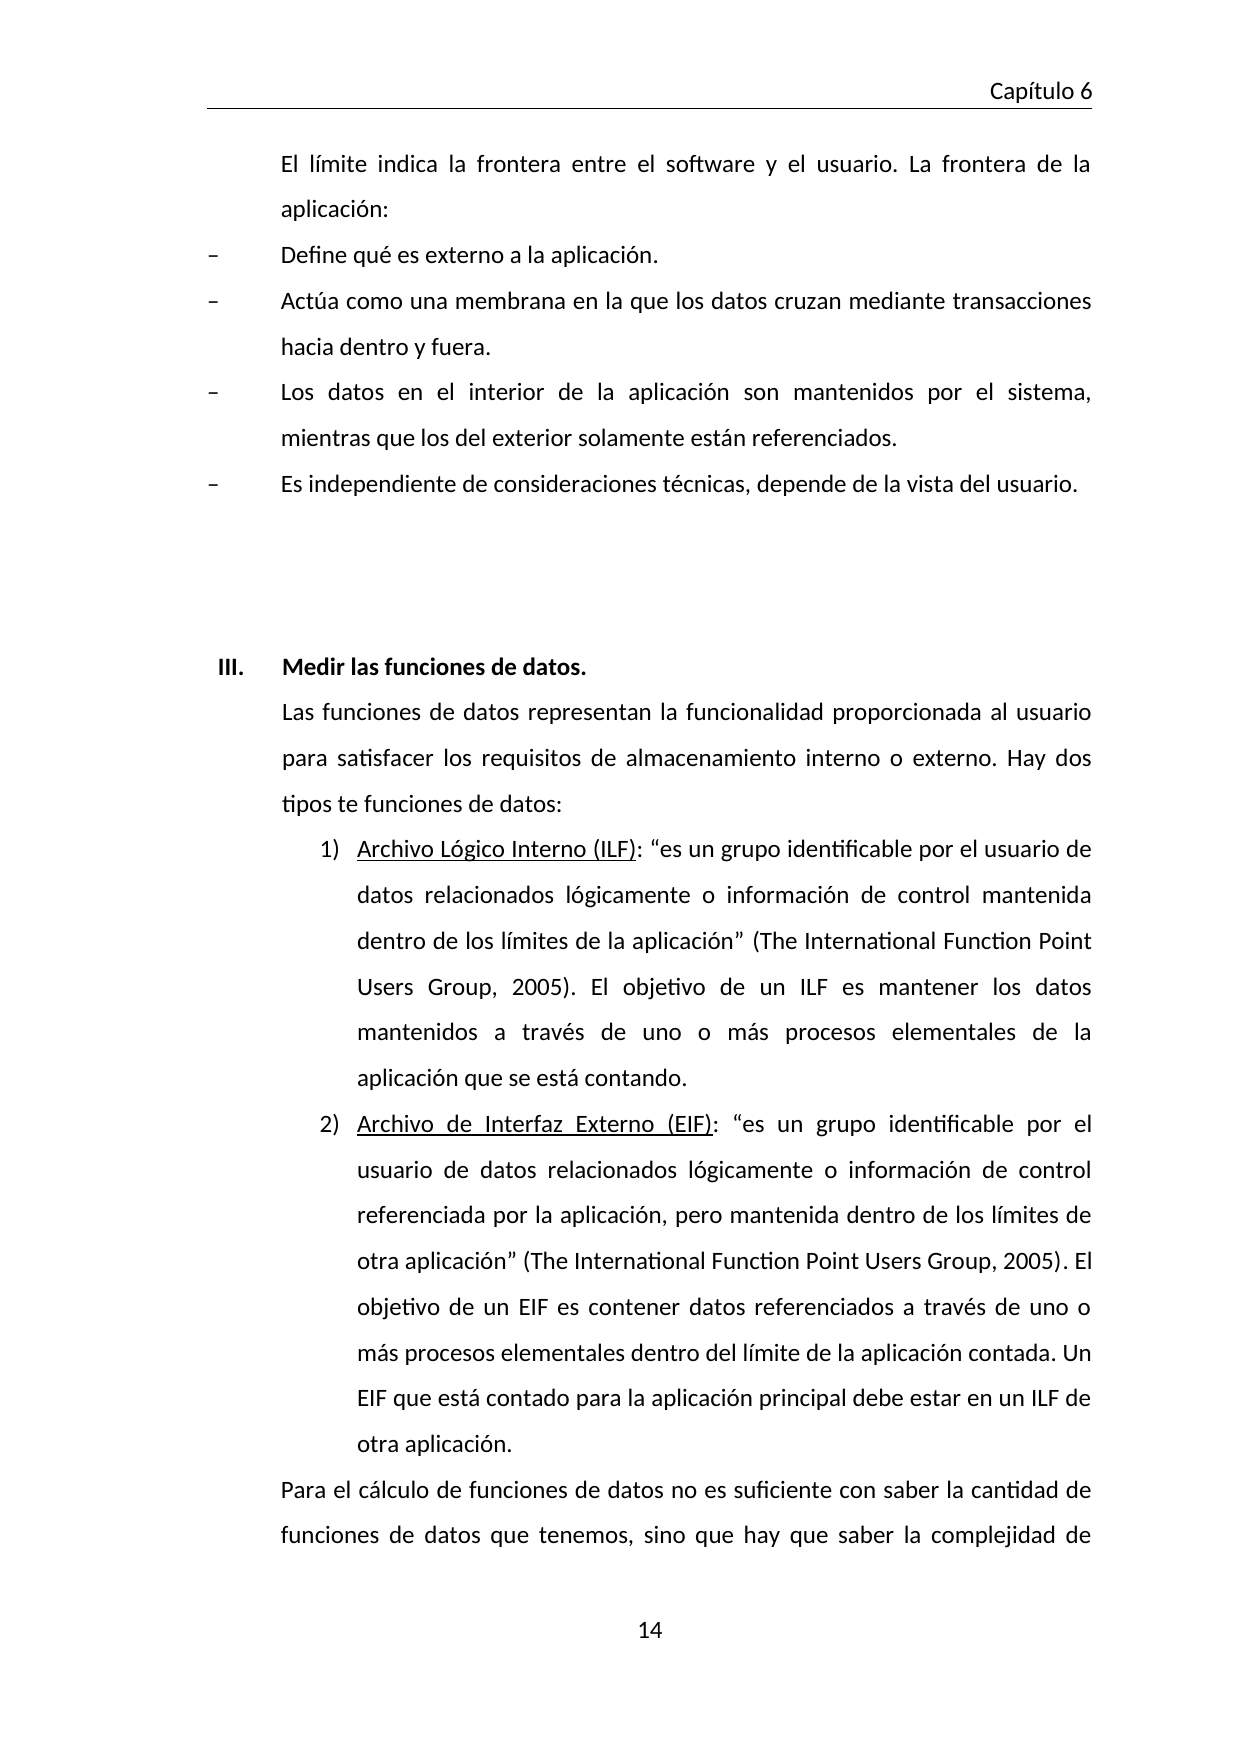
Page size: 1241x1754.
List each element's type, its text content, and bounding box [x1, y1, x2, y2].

list Archivo de Interfaz Externo (EIF): “es un grupo identificable por el usuario de datos relacionados lógicamente o información de control referenciada por la aplicación, pero mantenida dentro de los límites de otra aplicación”. El objetivo de un EIF es contener datos referenciados a través de uno o más procesos elementales dentro del límite de la aplicación contada. Un EIF que está contado para la aplicación principal debe estar en un ILF de otra aplicación. [319, 1108, 1092, 1459]
text – Los datos en el interior de la aplicación son mantenidos por el sistema, mientras que los del exterior solamente están referenciados. [207, 376, 1092, 453]
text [281, 1474, 1092, 1550]
text – Define qué es externo a la aplicación. [207, 239, 1092, 270]
list Medir las funciones de datos. [244, 651, 1092, 681]
text El límite indica la frontera entre el software y el usuario. La frontera de la aplicación: [281, 148, 1092, 224]
text – Actúa como una membrana en la que los datos cruzan mediante transacciones hacia dentro y fuera. [207, 285, 1092, 361]
text – Es independiente de consideraciones técnicas, depende de la vista del usuario. [207, 468, 1092, 498]
list Las funciones de datos representan la funcionalidad proporcionada al usuario para satisfacer los requisitos de almacenamiento interno o externo. Hay dos tipos te funciones de datos: [282, 696, 1092, 818]
list Archivo Lógico Interno (ILF): “es un grupo identificable por el usuario de datos relacionados lógicamente o información de control mantenida dentro de los límites de la aplicación”. El objetivo de un ILF es mantener los datos mantenidos a través de uno o más procesos elementales de la aplicación que se está contando. [319, 834, 1092, 1093]
